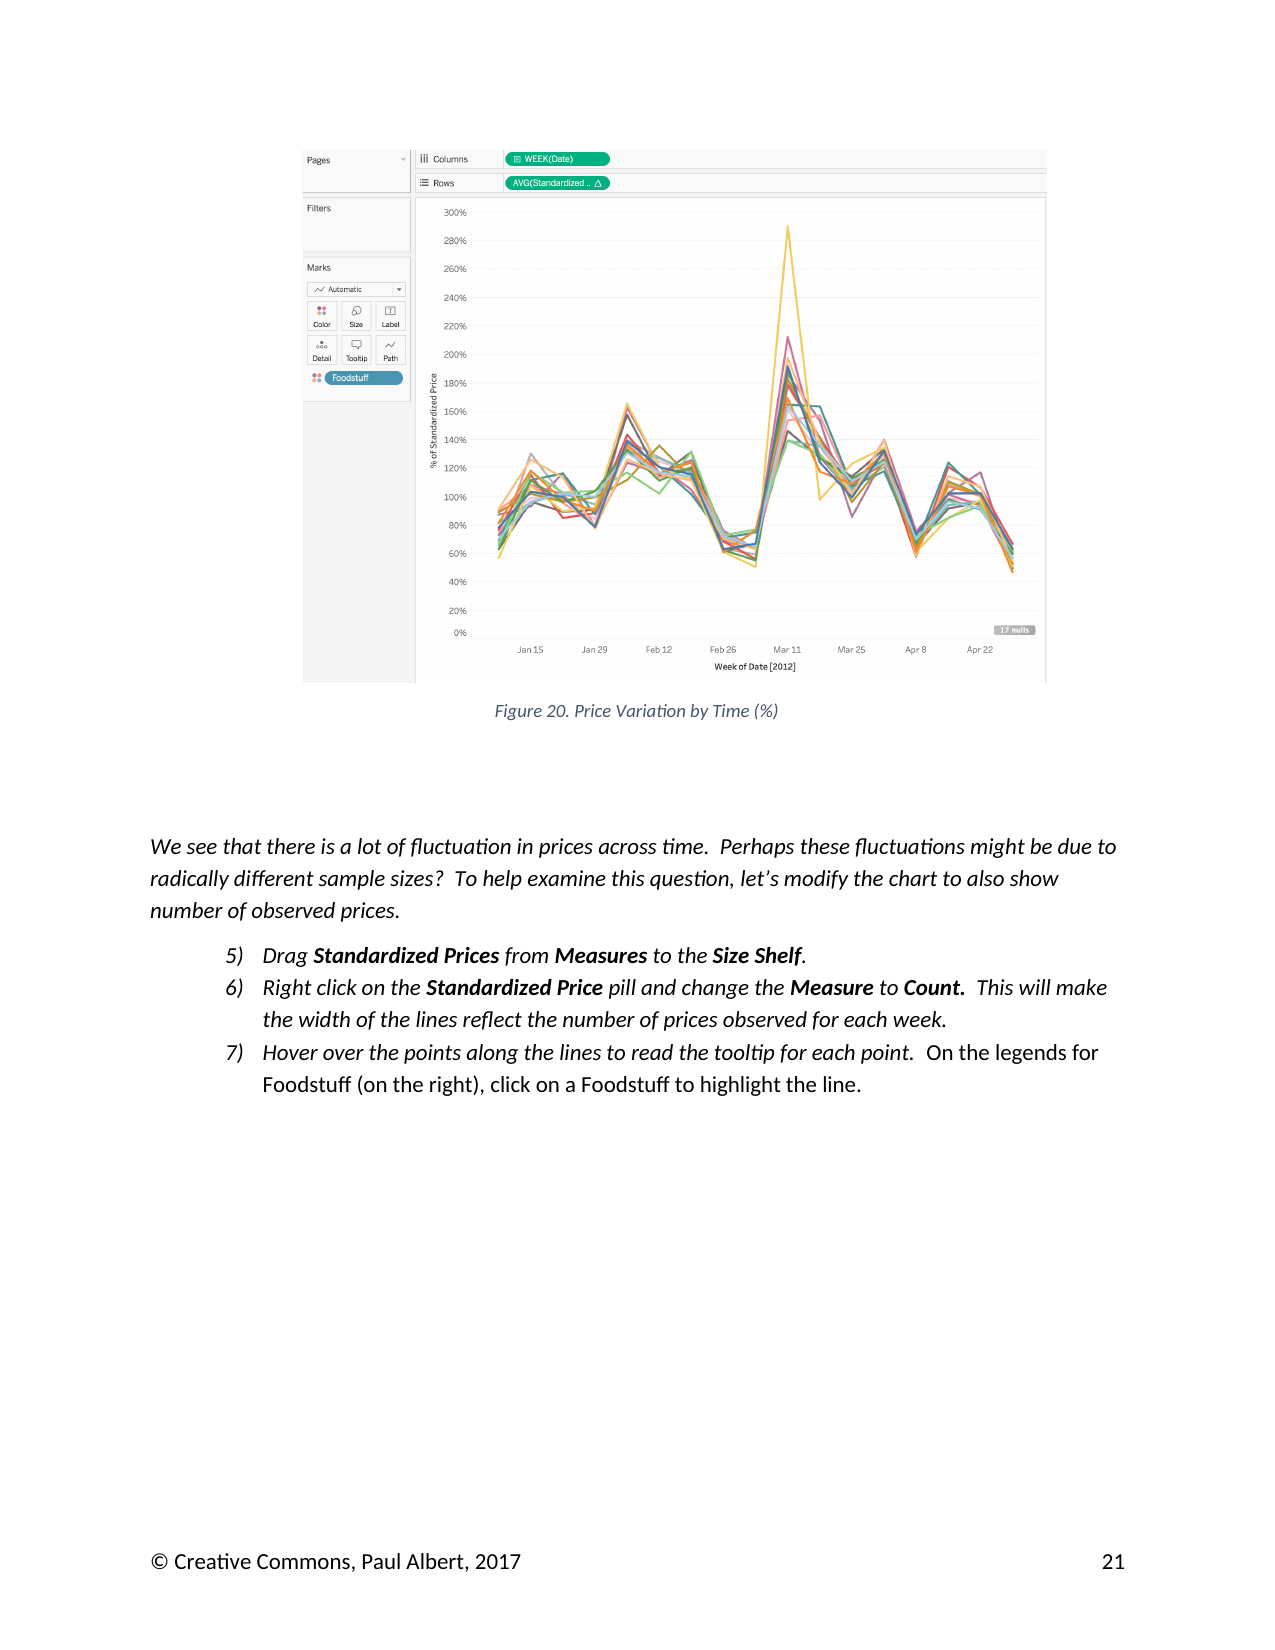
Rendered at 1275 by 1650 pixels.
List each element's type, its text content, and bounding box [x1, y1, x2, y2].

picture [302, 150, 1048, 683]
list Hover over the points along the lines to read the tooltip for each point. On the legends for Foodstuff (on the right), click on a Foodstuff to highlight the line. [225, 1038, 1125, 1098]
text We see that there is a lot of fluctuation in prices across time. Perhaps these fluctuations might be due to radically different sample sizes? To help examine this question, let’s modify the chart to also show number of observed prices. [150, 832, 1125, 924]
list Right click on the Standardized Price pill and change the Measure to Count. This will make the width of the lines reflect the number of prices observed for each week. [225, 973, 1125, 1034]
list Drag Standardized Prices from Measures to the Size Shelf. [225, 941, 1125, 969]
